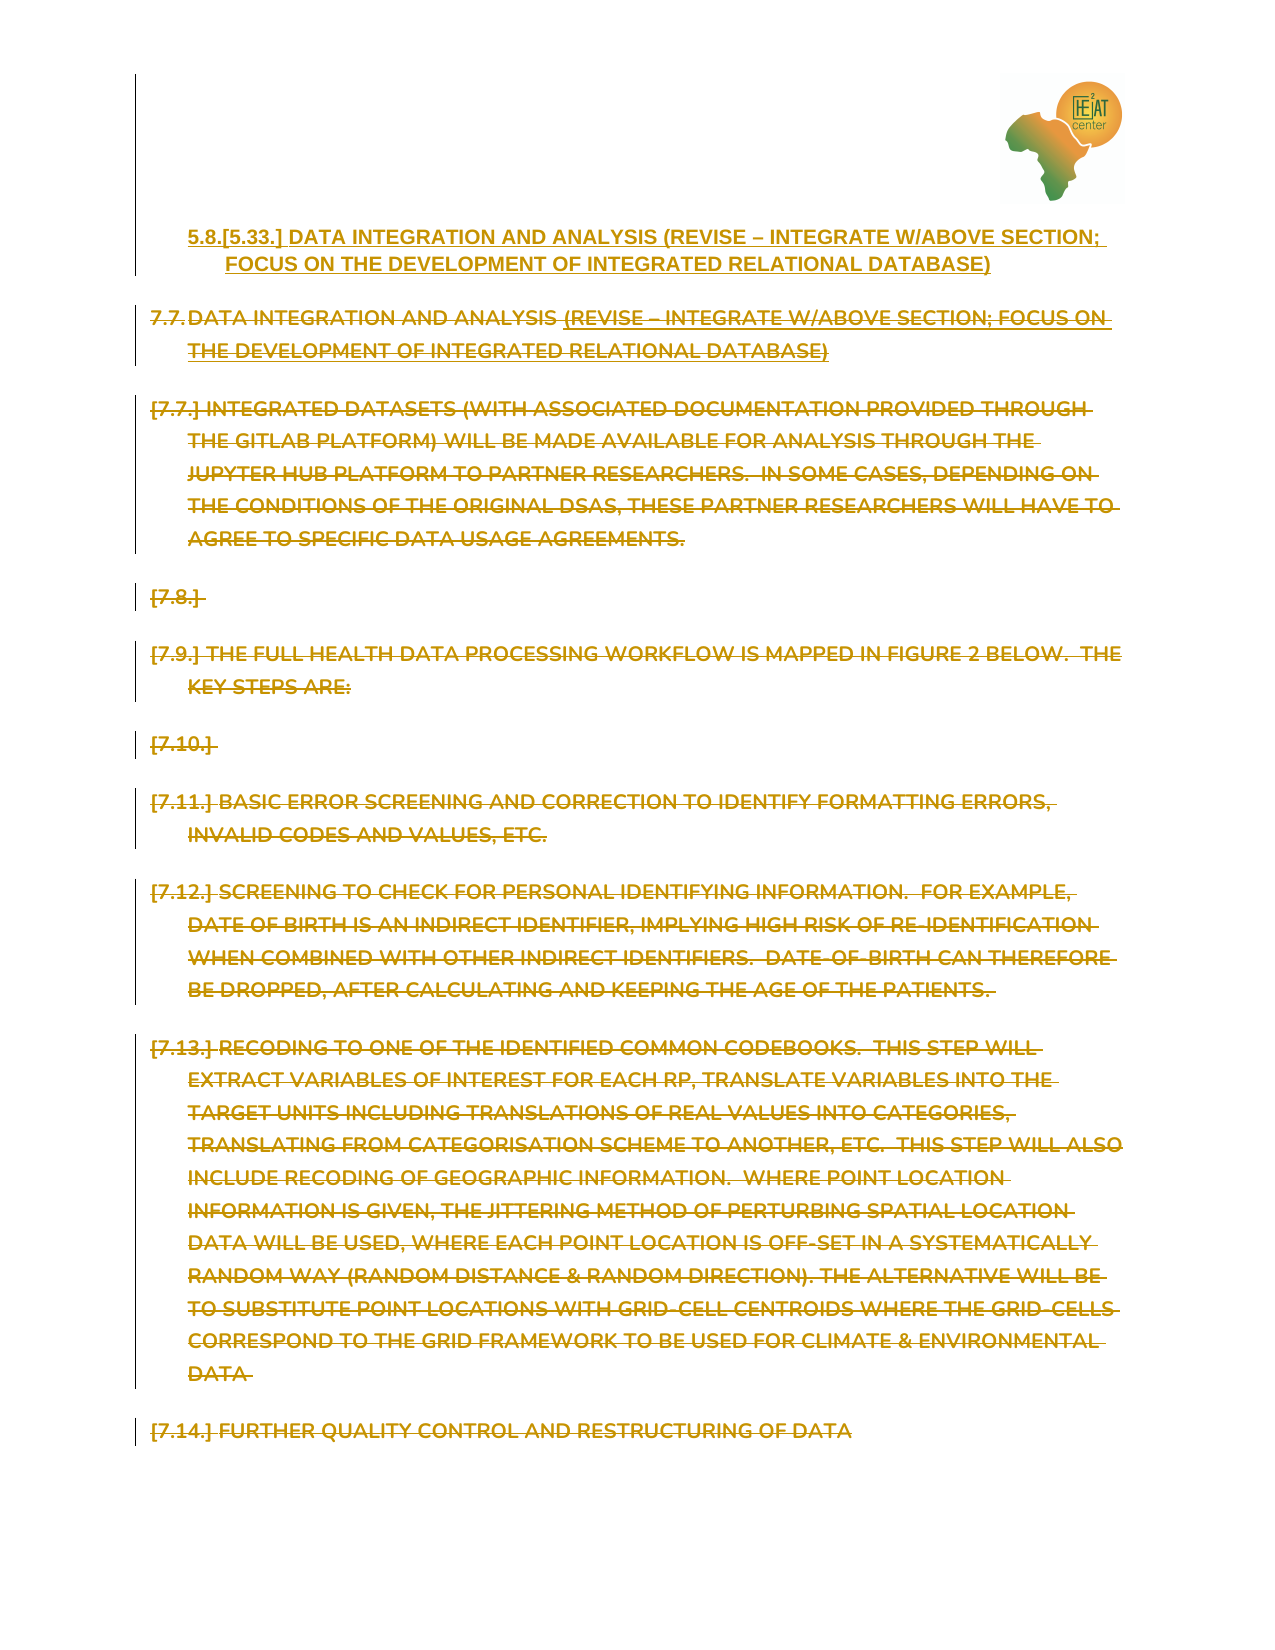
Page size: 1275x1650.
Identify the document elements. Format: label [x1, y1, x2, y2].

picture [1000, 73, 1125, 204]
